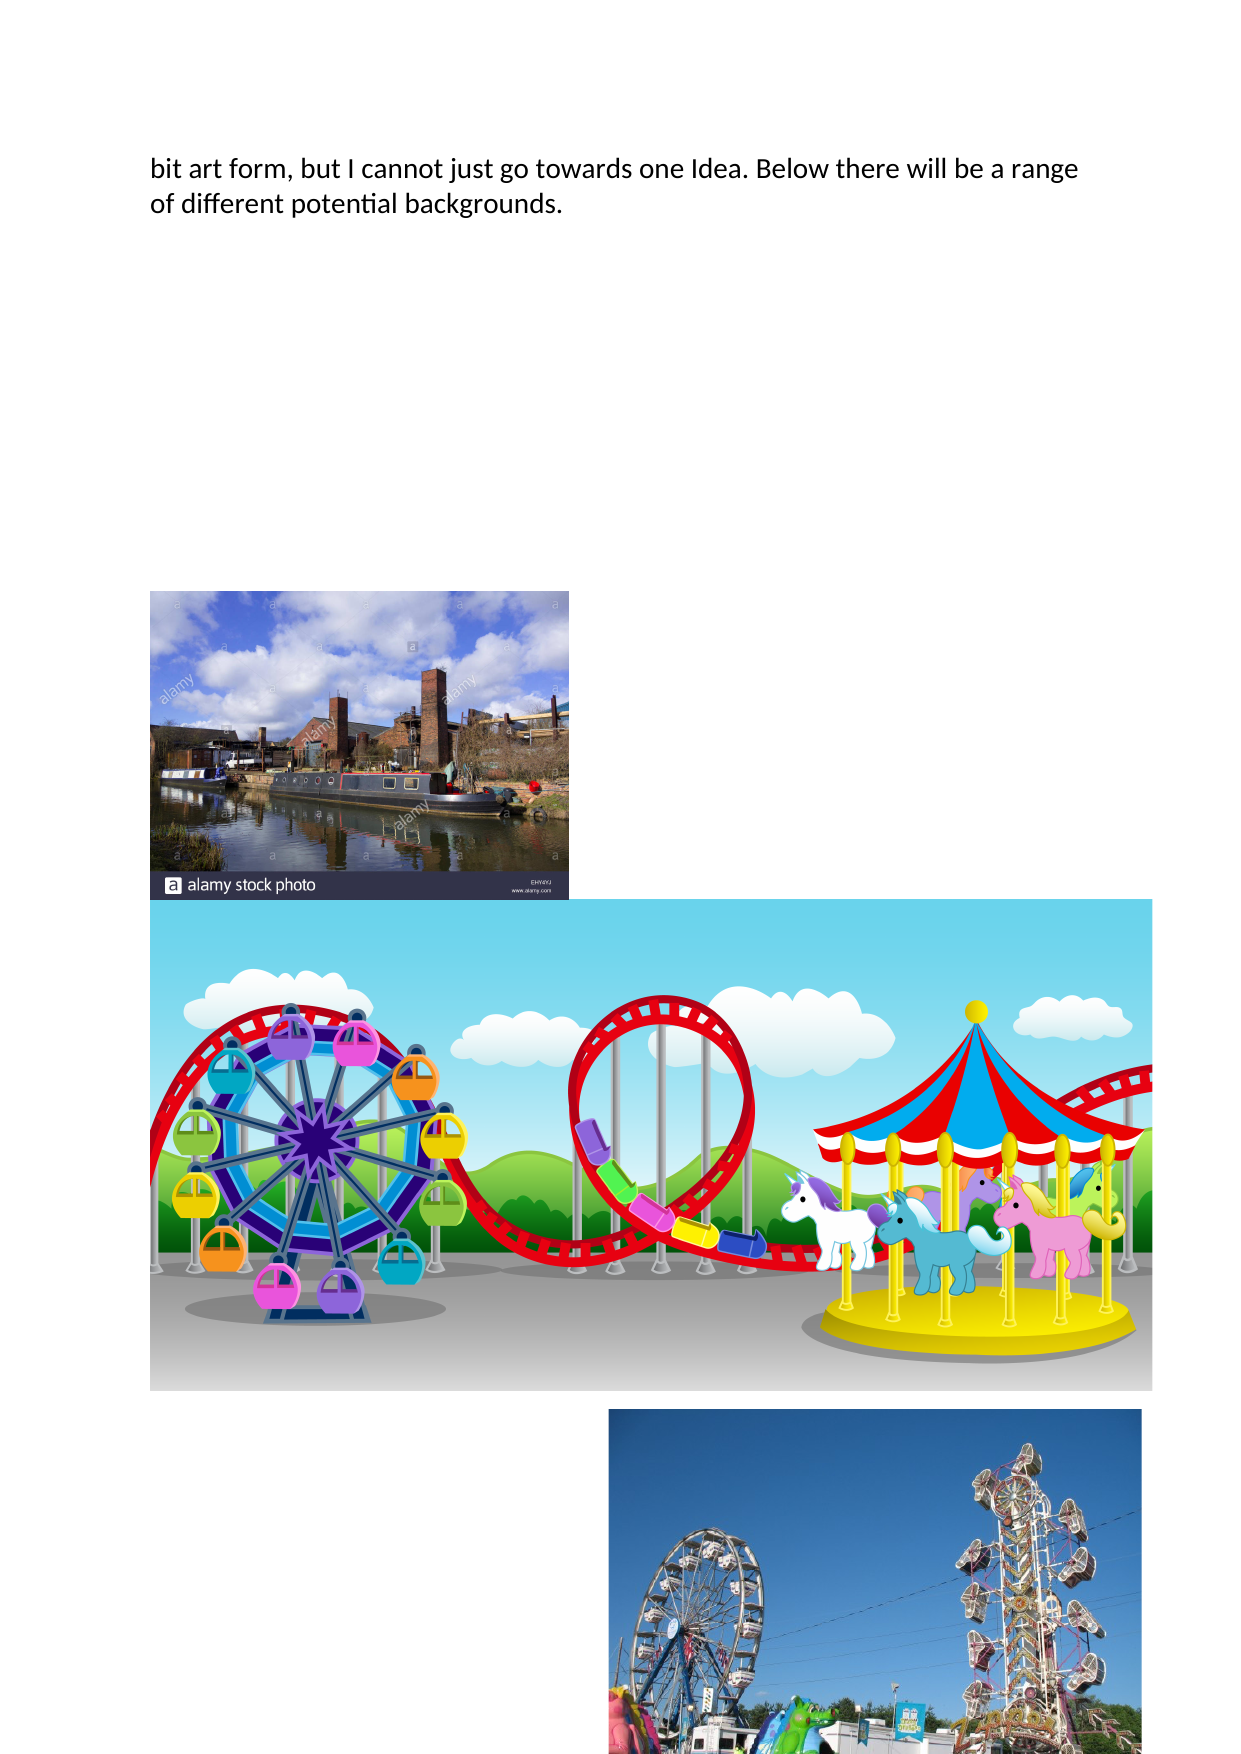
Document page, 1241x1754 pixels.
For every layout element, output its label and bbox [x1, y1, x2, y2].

picture [150, 591, 1153, 1391]
text [150, 150, 1090, 899]
picture [608, 1409, 1142, 1754]
